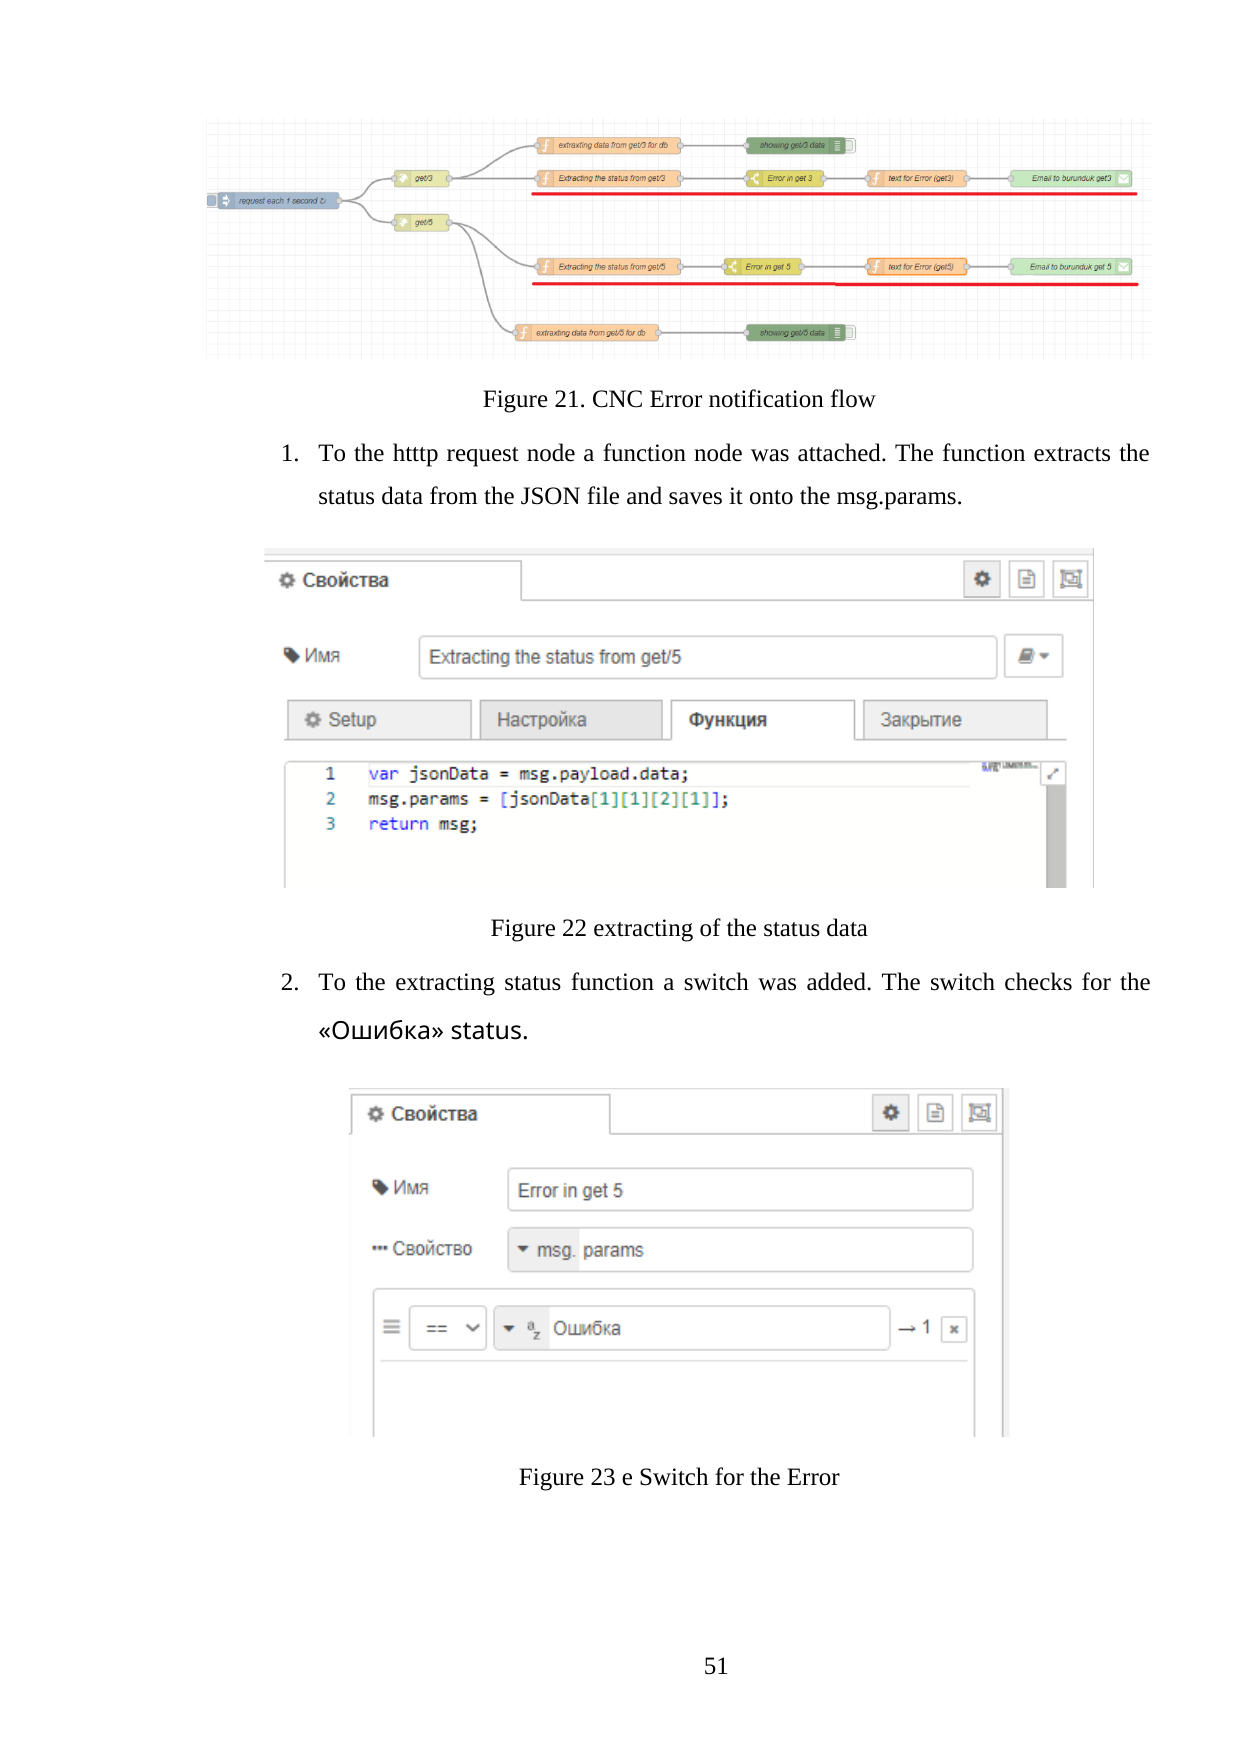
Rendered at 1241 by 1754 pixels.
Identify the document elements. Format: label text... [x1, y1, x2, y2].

text Figure 21. CNC Error notification flow [207, 384, 1152, 413]
picture [206, 118, 1152, 359]
picture [264, 548, 1094, 888]
list To the extracting status function a switch was added. The switch checks for the «Ошибка» status. [281, 967, 1152, 1047]
text Figure 22 extracting of the status data [207, 913, 1152, 942]
list To the htttp request node a function node was attached. The function extracts the status data from the JSON file and saves it onto the msg.params. [281, 438, 1152, 509]
picture [348, 1088, 1010, 1437]
